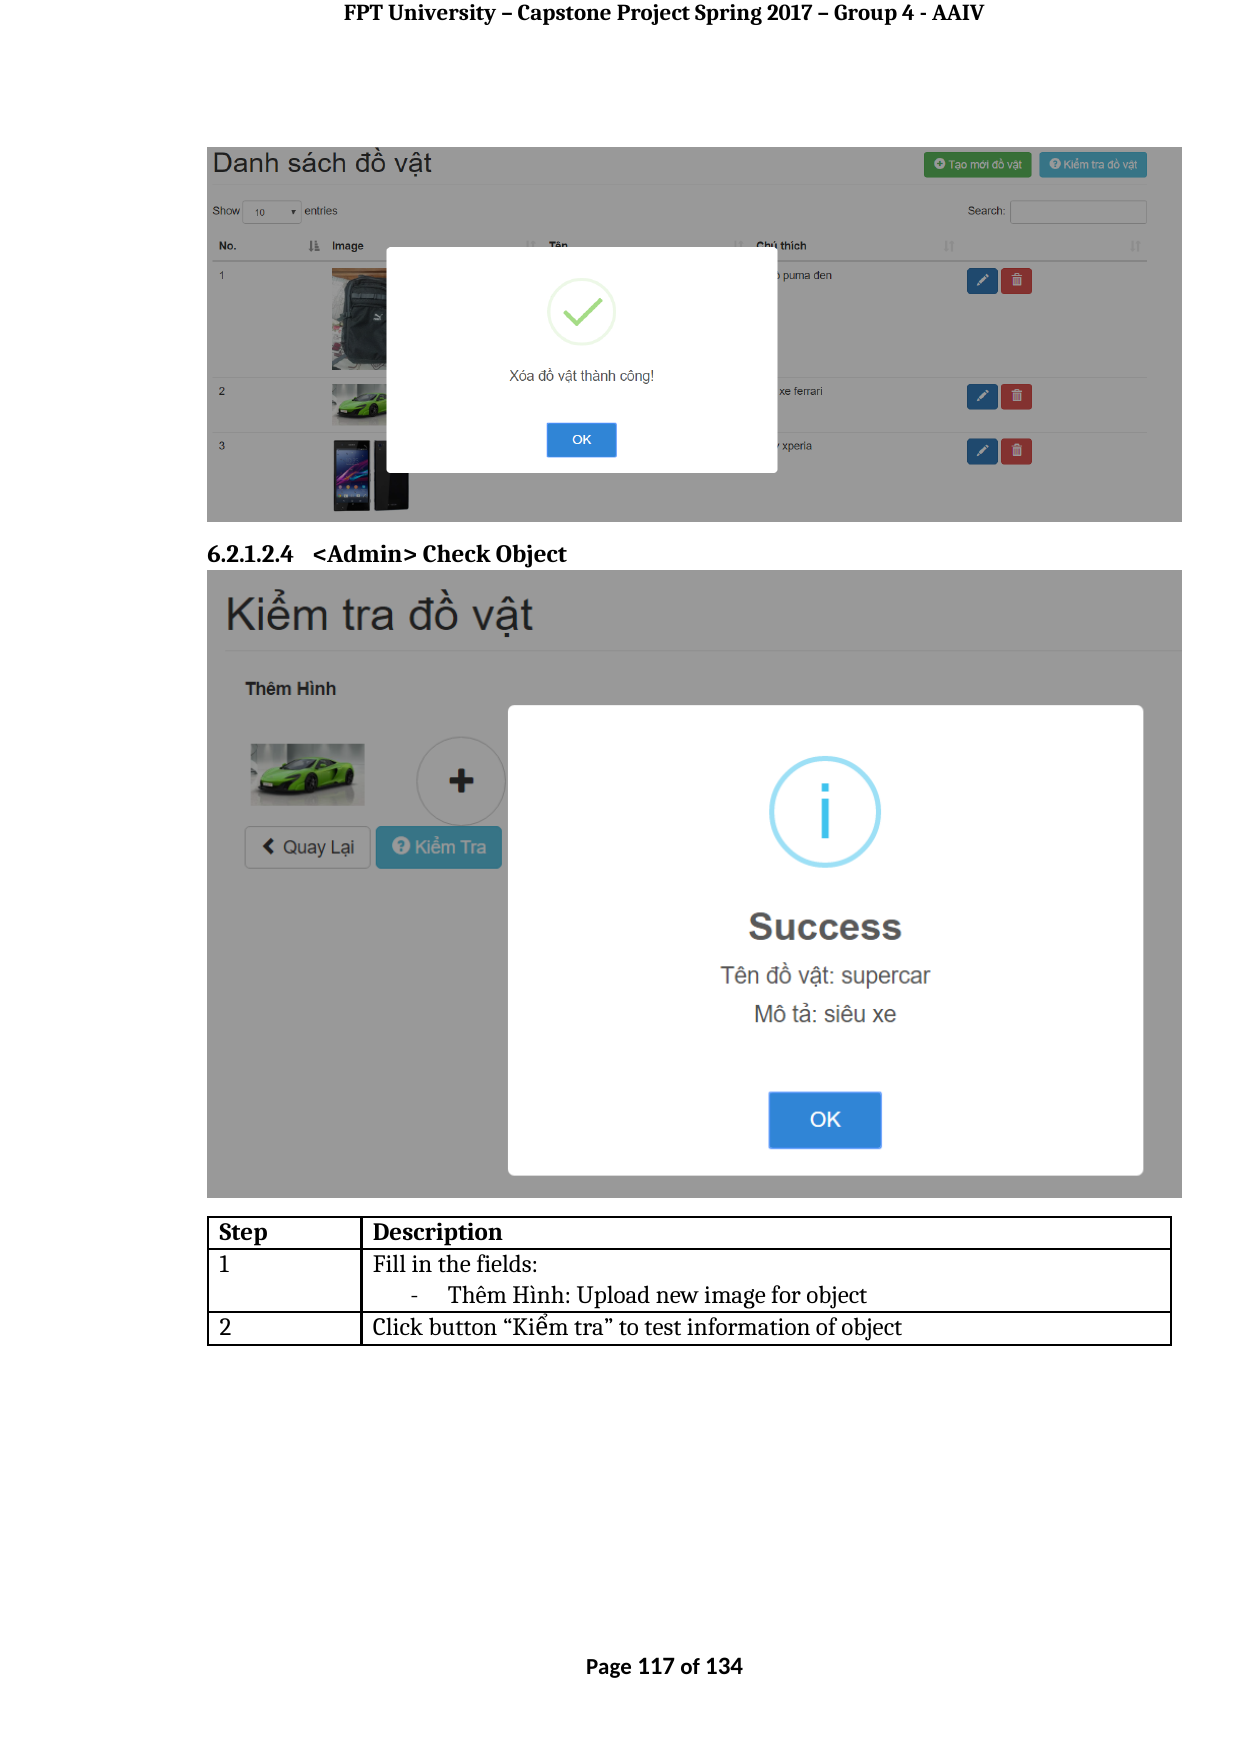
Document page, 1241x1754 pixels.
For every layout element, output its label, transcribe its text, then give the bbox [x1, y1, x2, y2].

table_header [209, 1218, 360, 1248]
picture [207, 570, 1182, 1198]
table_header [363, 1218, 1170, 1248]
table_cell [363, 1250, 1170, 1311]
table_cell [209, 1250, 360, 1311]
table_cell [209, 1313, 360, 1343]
subtitle <Admin> Check Object [207, 540, 1122, 569]
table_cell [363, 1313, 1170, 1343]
picture [207, 147, 1182, 522]
